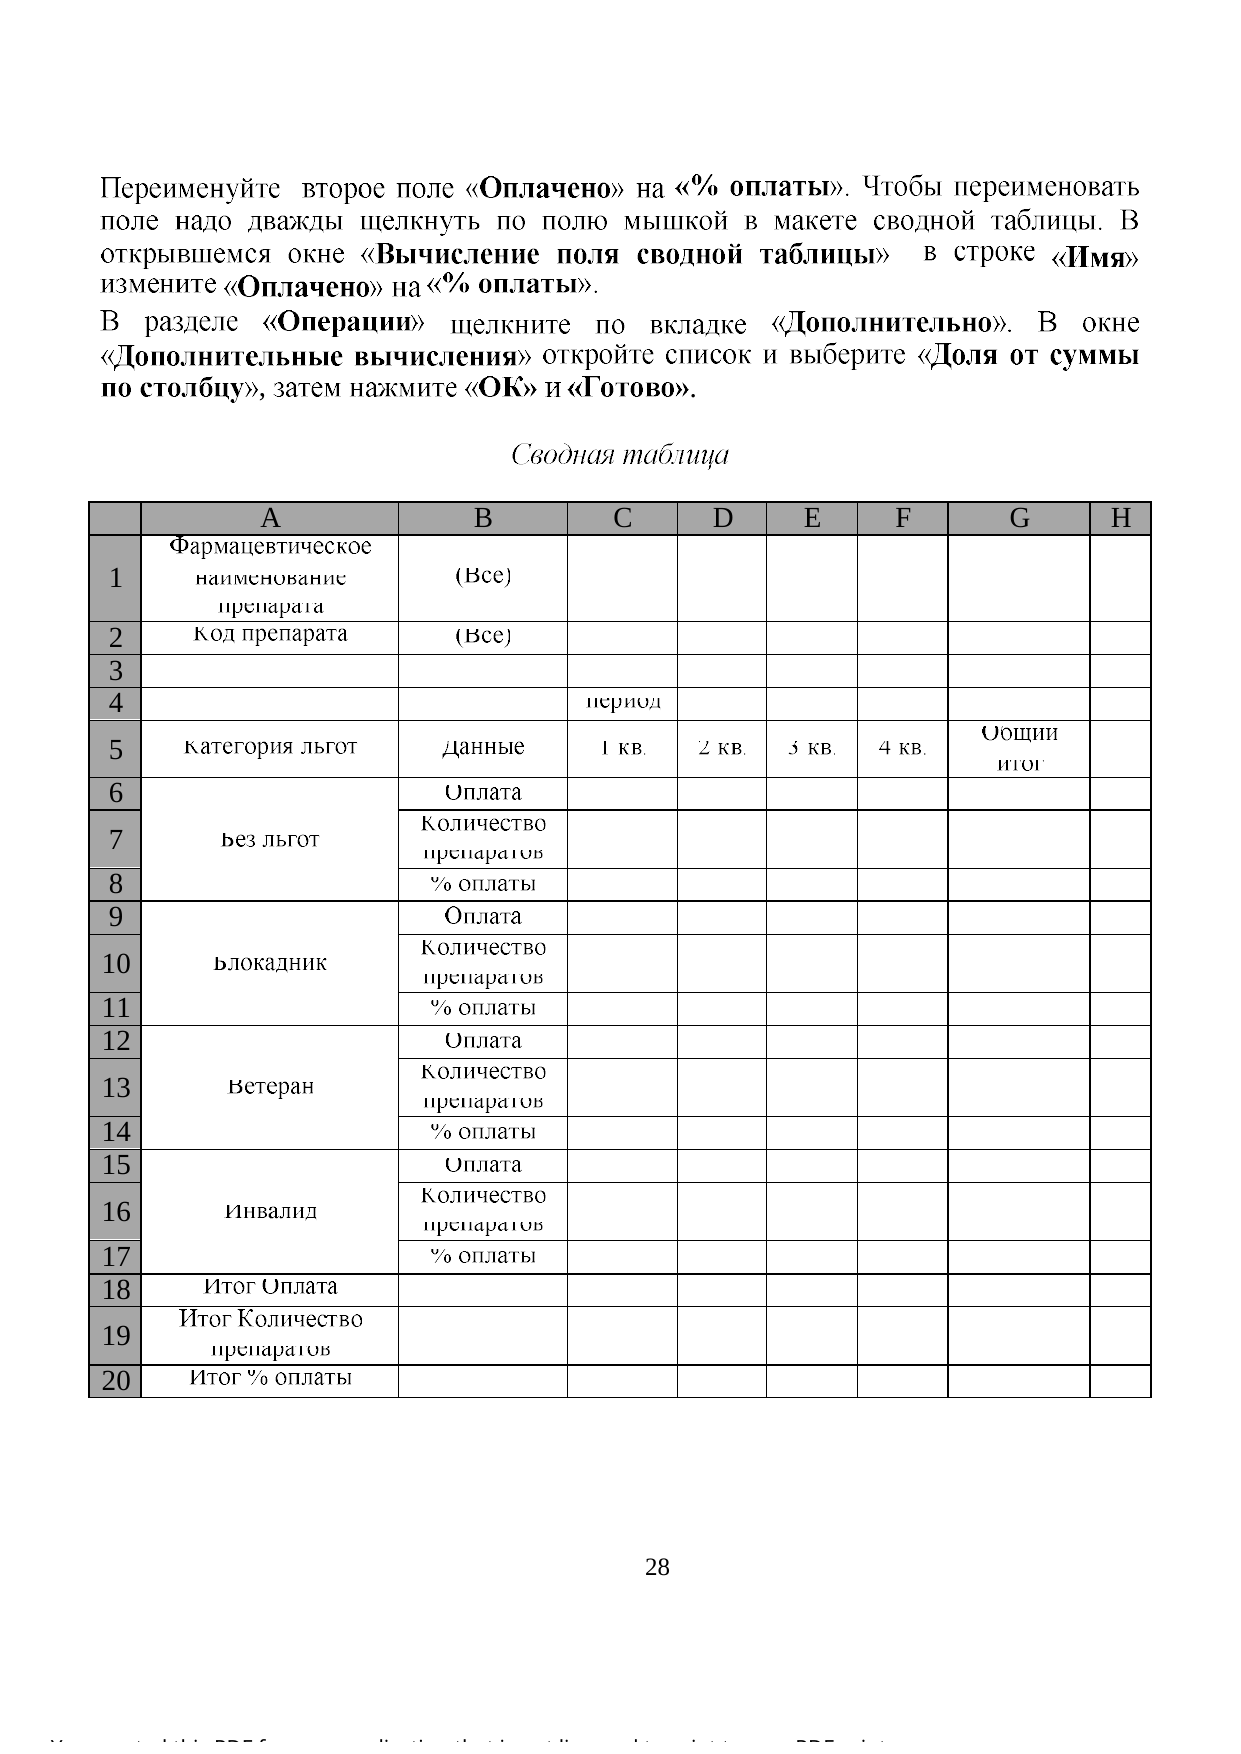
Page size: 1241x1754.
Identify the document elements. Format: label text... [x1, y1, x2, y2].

table_cell [568, 1183, 677, 1239]
picture [431, 877, 535, 891]
table_cell [767, 1150, 857, 1181]
table_cell [568, 1150, 677, 1181]
picture [423, 850, 543, 864]
table_cell [1091, 811, 1150, 867]
table_cell [767, 778, 857, 809]
text , [258, 370, 1192, 403]
table_cell [767, 902, 857, 934]
picture [423, 974, 543, 989]
picture [213, 957, 327, 973]
table_cell 5 [90, 721, 140, 776]
table_cell [858, 993, 947, 1025]
table_cell [767, 536, 857, 621]
table_cell [949, 721, 1089, 776]
table_cell [858, 1150, 947, 1181]
table_cell [568, 1059, 677, 1116]
table_cell [1091, 1275, 1150, 1306]
table_cell [678, 622, 766, 654]
table_header A [142, 503, 398, 534]
table_cell [1091, 935, 1150, 992]
table_cell [949, 536, 1089, 621]
picture [443, 272, 577, 293]
picture [982, 726, 1058, 743]
table_cell [1091, 1241, 1150, 1273]
picture [446, 1158, 522, 1172]
picture [100, 310, 238, 337]
table_cell 6 [90, 778, 140, 809]
table_header E [767, 503, 857, 534]
picture [446, 1033, 522, 1048]
picture [101, 177, 280, 204]
picture [427, 278, 441, 293]
table_cell [767, 993, 857, 1025]
picture [918, 343, 1139, 370]
table_cell [678, 869, 766, 900]
picture [238, 275, 369, 297]
picture [273, 382, 457, 397]
table_cell 19 [90, 1307, 140, 1364]
table_cell 10 [90, 935, 140, 992]
table_cell [949, 1183, 1089, 1239]
table_cell [1091, 721, 1150, 776]
table_cell [399, 536, 567, 621]
picture [101, 248, 344, 269]
table_cell [568, 902, 677, 934]
table_cell [949, 688, 1089, 719]
table_cell [949, 655, 1089, 687]
table_cell [949, 622, 1089, 654]
table_cell [399, 869, 567, 900]
table_cell [858, 869, 947, 900]
table_cell [568, 1241, 677, 1273]
picture [224, 281, 237, 296]
table_cell [142, 536, 398, 621]
table_cell [568, 655, 677, 687]
picture [195, 575, 346, 585]
picture [879, 741, 926, 755]
picture [245, 382, 258, 397]
table_cell [1091, 1059, 1150, 1116]
table_cell [678, 1366, 766, 1397]
table_cell [568, 622, 677, 654]
picture [480, 176, 610, 198]
table_cell [399, 1366, 567, 1397]
picture [220, 833, 320, 847]
table_cell [858, 655, 947, 687]
picture [518, 350, 531, 365]
table_cell [399, 1026, 567, 1058]
table_cell [1091, 1366, 1150, 1397]
picture [370, 281, 421, 297]
picture [744, 208, 1138, 233]
table_cell [949, 778, 1089, 809]
table_cell 1 [90, 536, 140, 621]
table_cell [399, 778, 567, 809]
table_cell [767, 935, 857, 992]
picture [586, 698, 661, 713]
picture [224, 1205, 317, 1221]
table_cell [399, 721, 567, 776]
table_cell [858, 1183, 947, 1239]
picture [431, 1124, 535, 1139]
picture [218, 603, 324, 618]
table_cell [1091, 536, 1150, 621]
table_cell [858, 536, 947, 621]
picture [227, 1080, 313, 1099]
table_header D [678, 503, 766, 534]
table_cell 12 [90, 1026, 140, 1058]
table_cell [568, 993, 677, 1025]
table_cell [767, 869, 857, 900]
table_cell [949, 1241, 1089, 1273]
table_cell [1091, 622, 1150, 654]
table_cell [678, 1183, 766, 1239]
table_cell [1091, 778, 1150, 809]
table_cell [678, 1059, 766, 1116]
table_cell 14 [90, 1117, 140, 1148]
table_cell [142, 778, 398, 900]
table_cell [142, 1307, 398, 1364]
picture [101, 345, 517, 371]
picture [421, 1065, 546, 1079]
table_cell [399, 935, 567, 992]
table_cell 18 [90, 1275, 140, 1306]
table_cell [949, 1026, 1089, 1058]
picture [100, 209, 728, 236]
table_header [90, 503, 140, 534]
picture [421, 816, 546, 831]
table_cell [678, 688, 766, 719]
table_cell [767, 1026, 857, 1058]
picture [450, 319, 570, 337]
table_cell [1091, 1026, 1150, 1058]
table_cell [399, 902, 567, 934]
table_cell [568, 536, 677, 621]
table_cell [678, 1117, 766, 1148]
picture [302, 183, 478, 204]
table_cell [858, 1059, 947, 1116]
table_cell [767, 1307, 857, 1364]
picture [993, 316, 1006, 332]
table_cell [678, 1307, 766, 1364]
table_cell [399, 688, 567, 719]
table_cell [949, 1275, 1089, 1306]
table_cell [142, 1366, 398, 1397]
table_cell [399, 1150, 567, 1181]
table_cell [949, 902, 1089, 934]
table_cell [858, 1026, 947, 1058]
picture [421, 940, 546, 955]
table_cell [858, 1275, 947, 1306]
table_cell [767, 1366, 857, 1397]
table_cell [949, 1307, 1089, 1364]
picture [788, 741, 835, 755]
table_cell [142, 1275, 398, 1306]
picture [543, 342, 905, 370]
table_cell [399, 1241, 567, 1273]
table_cell [568, 721, 677, 776]
picture [431, 1249, 535, 1263]
table_cell [142, 622, 398, 654]
picture [456, 629, 510, 648]
table_cell [568, 1366, 677, 1397]
table_cell [678, 721, 766, 776]
table_cell [949, 935, 1089, 992]
picture [421, 1188, 546, 1203]
table_header B [399, 503, 567, 534]
table_cell [142, 721, 398, 776]
table_cell [568, 1026, 677, 1058]
table_cell [858, 1307, 947, 1364]
picture [601, 741, 646, 755]
picture [512, 442, 729, 470]
table_cell [949, 811, 1089, 867]
table_header H [1091, 503, 1150, 534]
table_header G [949, 503, 1089, 534]
table_cell [949, 1366, 1089, 1397]
picture [923, 246, 1035, 267]
table_cell [1091, 1307, 1150, 1364]
table_cell [1091, 1117, 1150, 1148]
table_cell [678, 536, 766, 621]
picture [997, 760, 1044, 771]
picture [203, 1279, 338, 1294]
table_cell [1091, 688, 1150, 719]
picture [1008, 311, 1139, 332]
table_cell [399, 1307, 567, 1364]
text 28 [122, 1552, 1192, 1581]
table_cell [949, 993, 1089, 1025]
table_cell 15 [90, 1150, 140, 1181]
table_cell [767, 1183, 857, 1239]
picture [446, 785, 522, 800]
table_cell [858, 721, 947, 776]
table_cell [399, 1183, 567, 1239]
table_cell [678, 655, 766, 687]
table_cell [767, 622, 857, 654]
table_cell [568, 688, 677, 719]
table_cell [568, 869, 677, 900]
table_cell [568, 1275, 677, 1306]
table_cell [1091, 1183, 1150, 1239]
table_cell [949, 1117, 1089, 1148]
table_cell [568, 811, 677, 867]
table_cell [678, 1150, 766, 1181]
picture [183, 741, 358, 759]
picture [595, 319, 746, 337]
table_cell [858, 811, 947, 867]
table_cell [399, 1275, 567, 1306]
picture [189, 1370, 352, 1385]
table_cell [678, 902, 766, 934]
picture [611, 183, 665, 198]
table_cell 11 [90, 993, 140, 1025]
table_cell 16 [90, 1183, 140, 1239]
table_cell [678, 935, 766, 992]
table_cell [858, 1366, 947, 1397]
table_cell [568, 935, 677, 992]
table_cell 9 [90, 902, 140, 934]
table_cell 7 [90, 811, 140, 867]
picture [442, 741, 524, 759]
table_cell [678, 1275, 766, 1306]
picture [278, 310, 424, 337]
table_cell 8 [90, 869, 140, 900]
table_cell [678, 1241, 766, 1273]
table_cell [568, 1307, 677, 1364]
picture [211, 1346, 330, 1361]
table_cell [399, 1117, 567, 1148]
table_cell [678, 1026, 766, 1058]
table_cell [399, 993, 567, 1025]
picture [431, 1000, 535, 1015]
table_cell [678, 778, 766, 809]
table_cell [858, 902, 947, 934]
table_cell 4 [90, 688, 140, 719]
table_cell [142, 902, 398, 1025]
table_cell 20 [90, 1366, 140, 1397]
table_cell [858, 778, 947, 809]
picture [1052, 246, 1138, 267]
table_cell [858, 1117, 947, 1148]
table_cell [767, 811, 857, 867]
table_cell [568, 1117, 677, 1148]
table_cell 2 [90, 622, 140, 654]
picture [263, 315, 277, 331]
table_cell [858, 935, 947, 992]
table_header F [858, 503, 947, 534]
table_cell [767, 1241, 857, 1273]
table_cell [568, 778, 677, 809]
picture [772, 311, 991, 337]
table_cell [399, 811, 567, 867]
table_cell [767, 1059, 857, 1116]
picture [675, 174, 829, 196]
table_cell [767, 721, 857, 776]
table_cell [399, 622, 567, 654]
picture [423, 1098, 543, 1113]
table_cell [1091, 993, 1150, 1025]
table_cell 3 [90, 655, 140, 687]
picture [101, 376, 244, 403]
table_cell [399, 655, 567, 687]
table_cell [767, 1117, 857, 1148]
picture [578, 278, 597, 293]
table_cell [678, 993, 766, 1025]
table_cell [142, 688, 398, 719]
table_cell [678, 811, 766, 867]
table_cell [1091, 869, 1150, 900]
table_cell [142, 1150, 398, 1273]
table_cell [142, 1026, 398, 1148]
table_cell [399, 1059, 567, 1116]
table_cell [858, 622, 947, 654]
picture [876, 248, 889, 263]
table_cell [949, 869, 1089, 900]
table_cell [1091, 655, 1150, 687]
table_cell [767, 688, 857, 719]
picture [193, 627, 348, 646]
table_cell 17 [90, 1241, 140, 1273]
table_cell [949, 1150, 1089, 1181]
table_cell [142, 655, 398, 687]
table_cell [1091, 1150, 1150, 1181]
table_cell [1091, 902, 1150, 934]
picture [361, 248, 374, 263]
table_cell [858, 688, 947, 719]
picture [830, 174, 1139, 202]
table_cell [767, 655, 857, 687]
table_cell 13 [90, 1059, 140, 1116]
table_cell [858, 1241, 947, 1273]
picture [698, 741, 746, 755]
table_cell [767, 1275, 857, 1306]
picture [100, 278, 216, 293]
picture [423, 1222, 543, 1236]
picture [375, 242, 875, 267]
picture [456, 568, 510, 588]
table_cell [949, 1059, 1089, 1116]
table_header C [568, 503, 677, 534]
